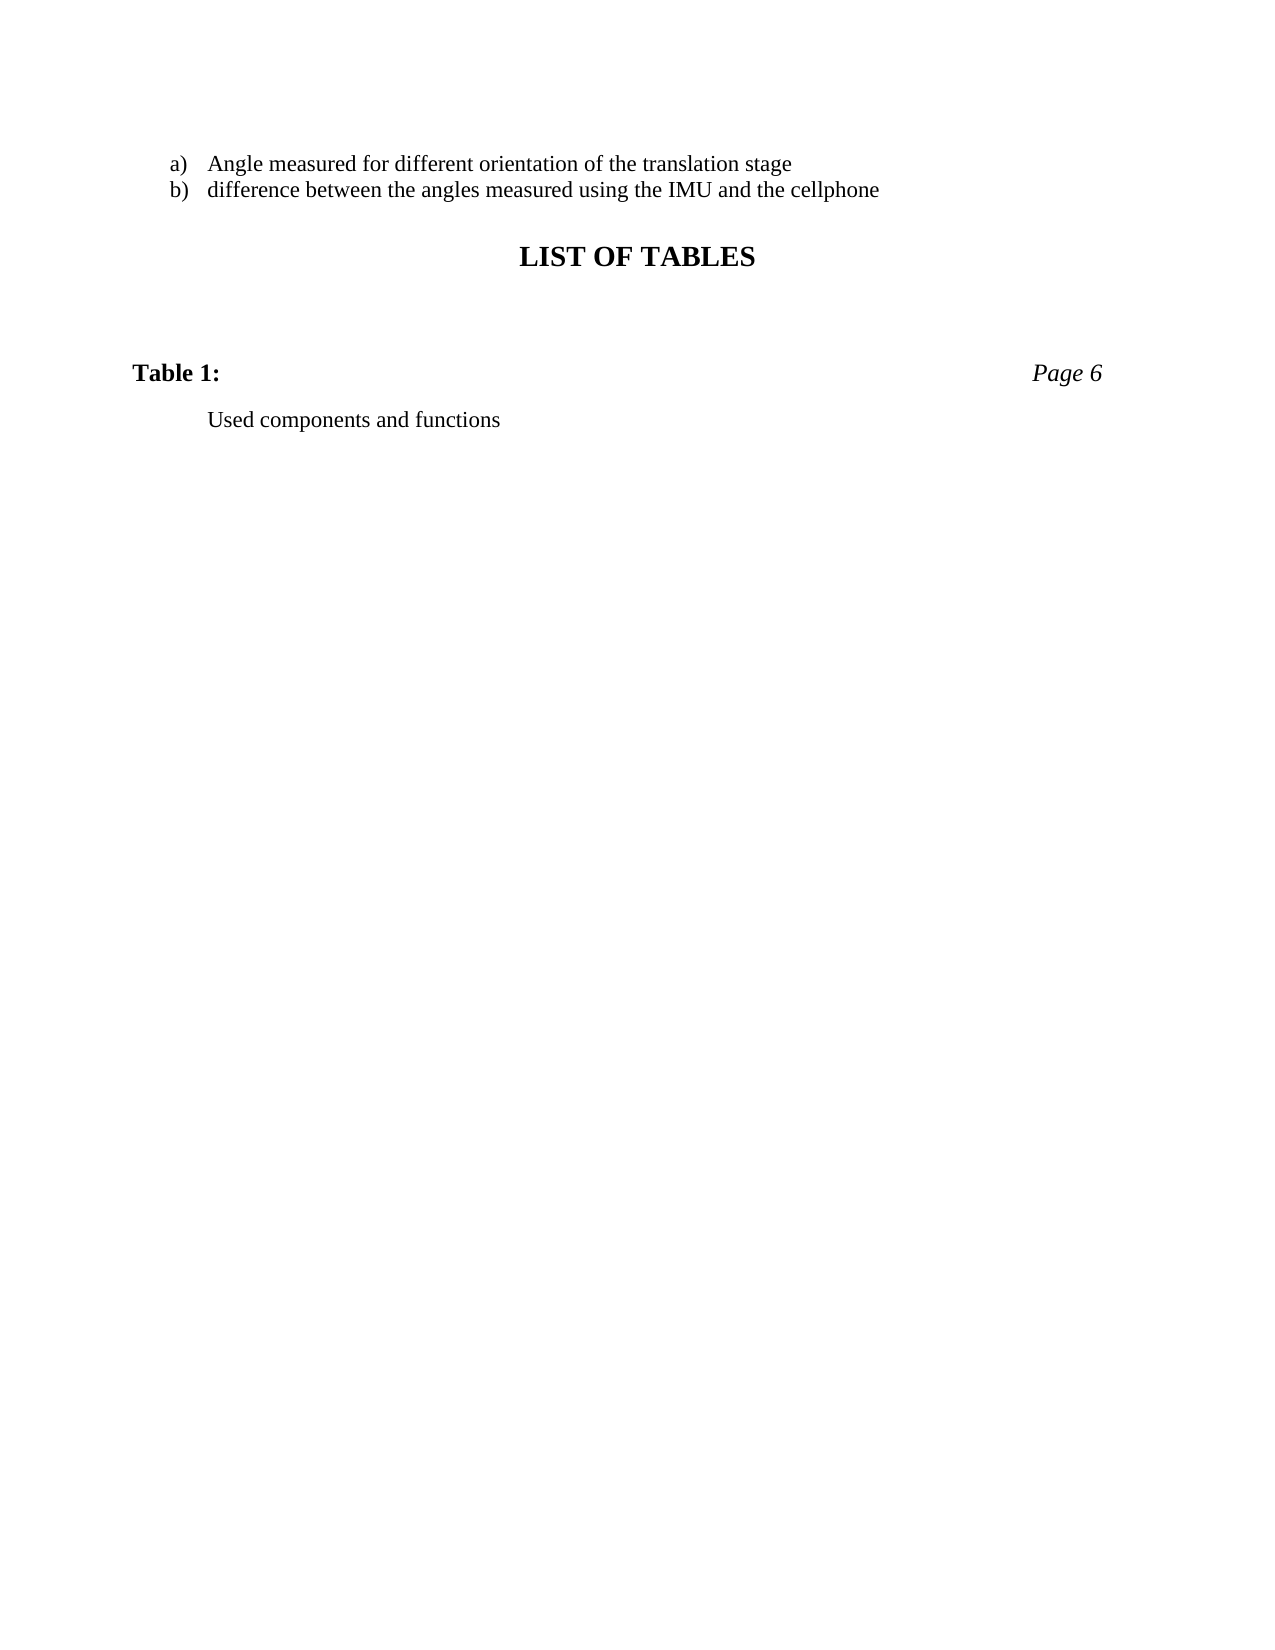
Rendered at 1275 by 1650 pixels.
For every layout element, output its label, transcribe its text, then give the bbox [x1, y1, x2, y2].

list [169, 176, 1143, 203]
text Table 1: Page 6 [132, 358, 1143, 387]
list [169, 150, 1143, 176]
text LIST OF TABLES [132, 239, 1143, 273]
text Used components and functions [207, 406, 1143, 432]
